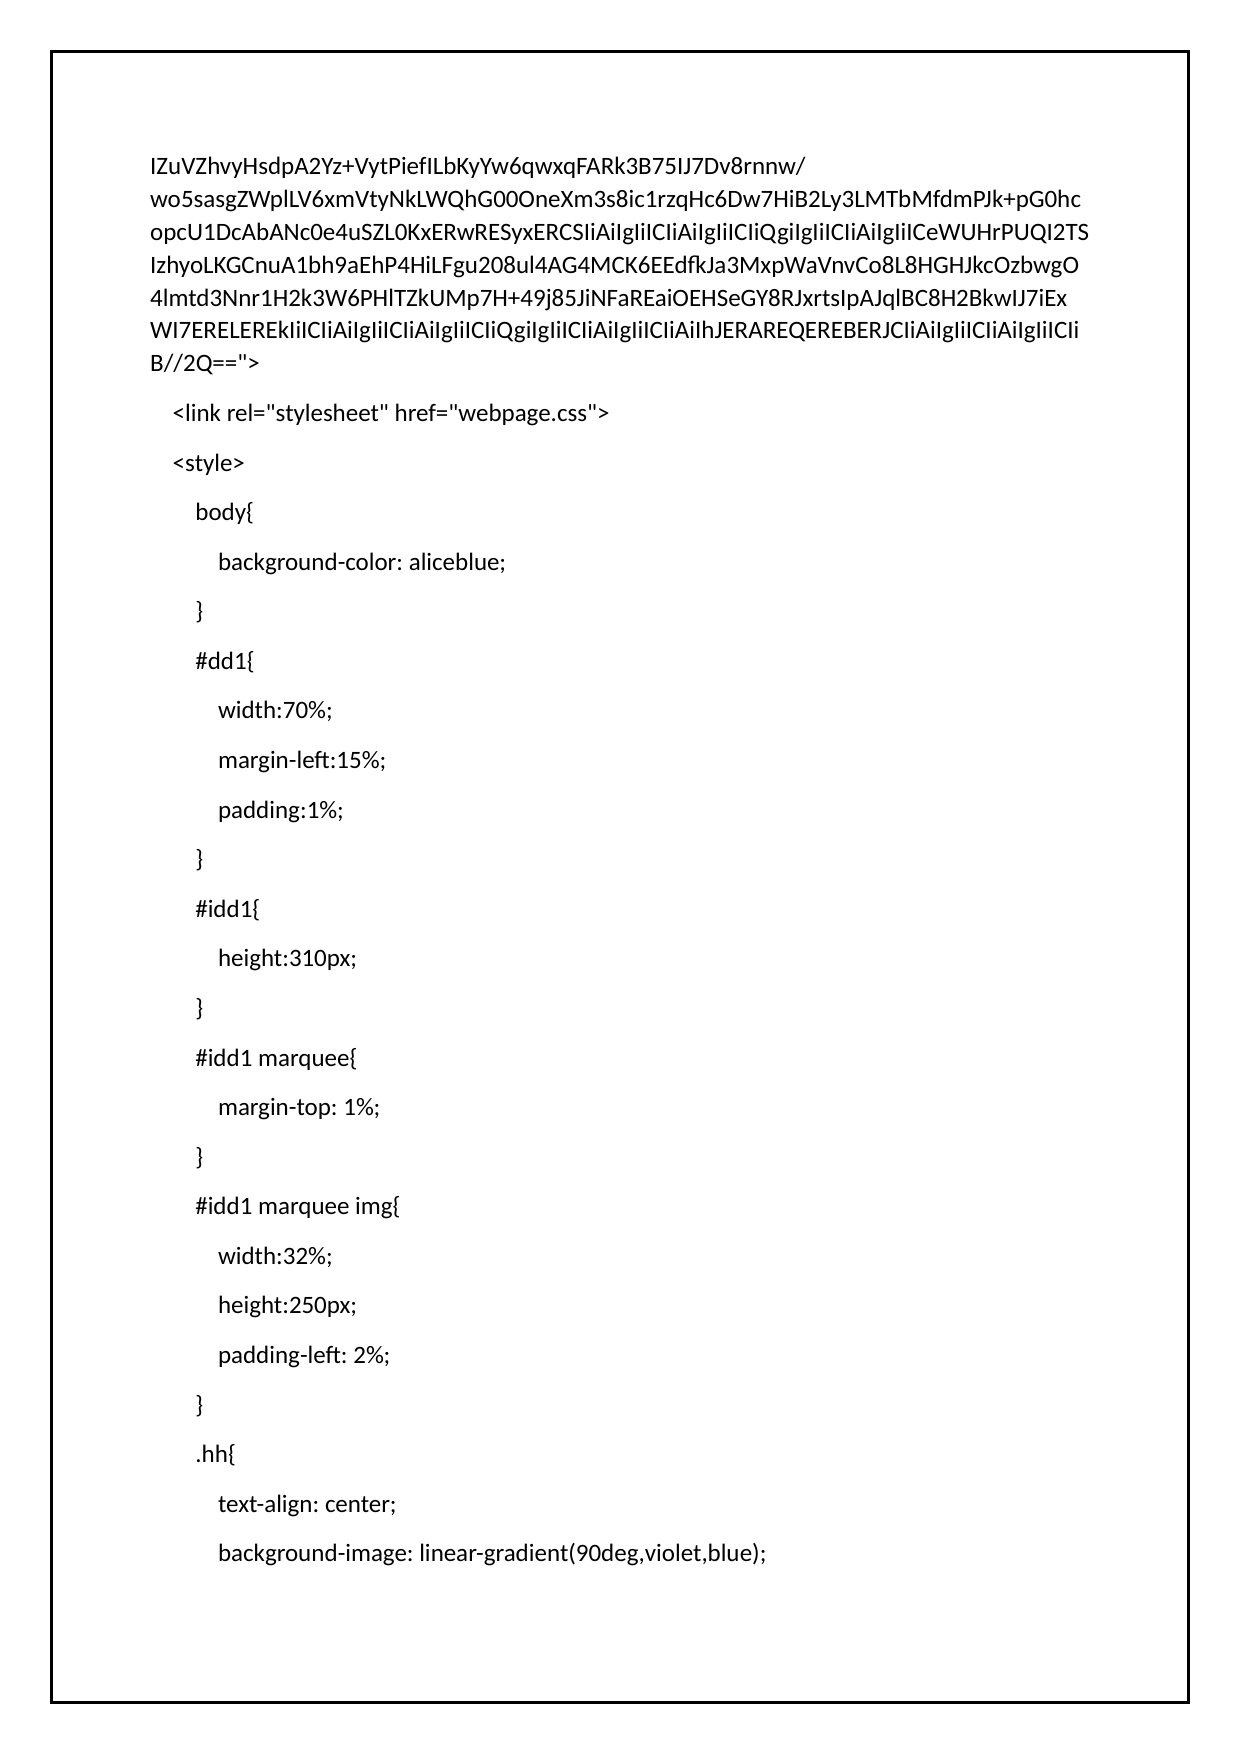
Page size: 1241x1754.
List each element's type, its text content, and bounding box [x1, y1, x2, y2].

text width:32%; [150, 1240, 1090, 1271]
text body{ [150, 496, 1090, 527]
text } [150, 1141, 1090, 1171]
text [150, 150, 1090, 378]
text text-align: center; [150, 1488, 1090, 1518]
text } [150, 843, 1090, 874]
text #idd1 marquee img{ [150, 1190, 1090, 1221]
text } [150, 992, 1090, 1023]
text padding-left: 2%; [150, 1339, 1090, 1370]
text height:250px; [150, 1289, 1090, 1320]
text width:70%; [150, 694, 1090, 725]
text <style> [150, 447, 1090, 477]
text #dd1{ [150, 645, 1090, 676]
text background-image: linear-gradient(90deg,violet,blue); [150, 1537, 1090, 1568]
text } [150, 595, 1090, 626]
text } [150, 1389, 1090, 1419]
text margin-top: 1%; [150, 1091, 1090, 1122]
text #idd1 marquee{ [150, 1042, 1090, 1072]
text #idd1{ [150, 893, 1090, 923]
text .hh{ [150, 1438, 1090, 1469]
text background-color: aliceblue; [150, 546, 1090, 576]
text <link rel="stylesheet" href="webpage.css"> [150, 397, 1090, 428]
text padding:1%; [150, 794, 1090, 824]
text margin-left:15%; [150, 744, 1090, 775]
text height:310px; [150, 942, 1090, 973]
